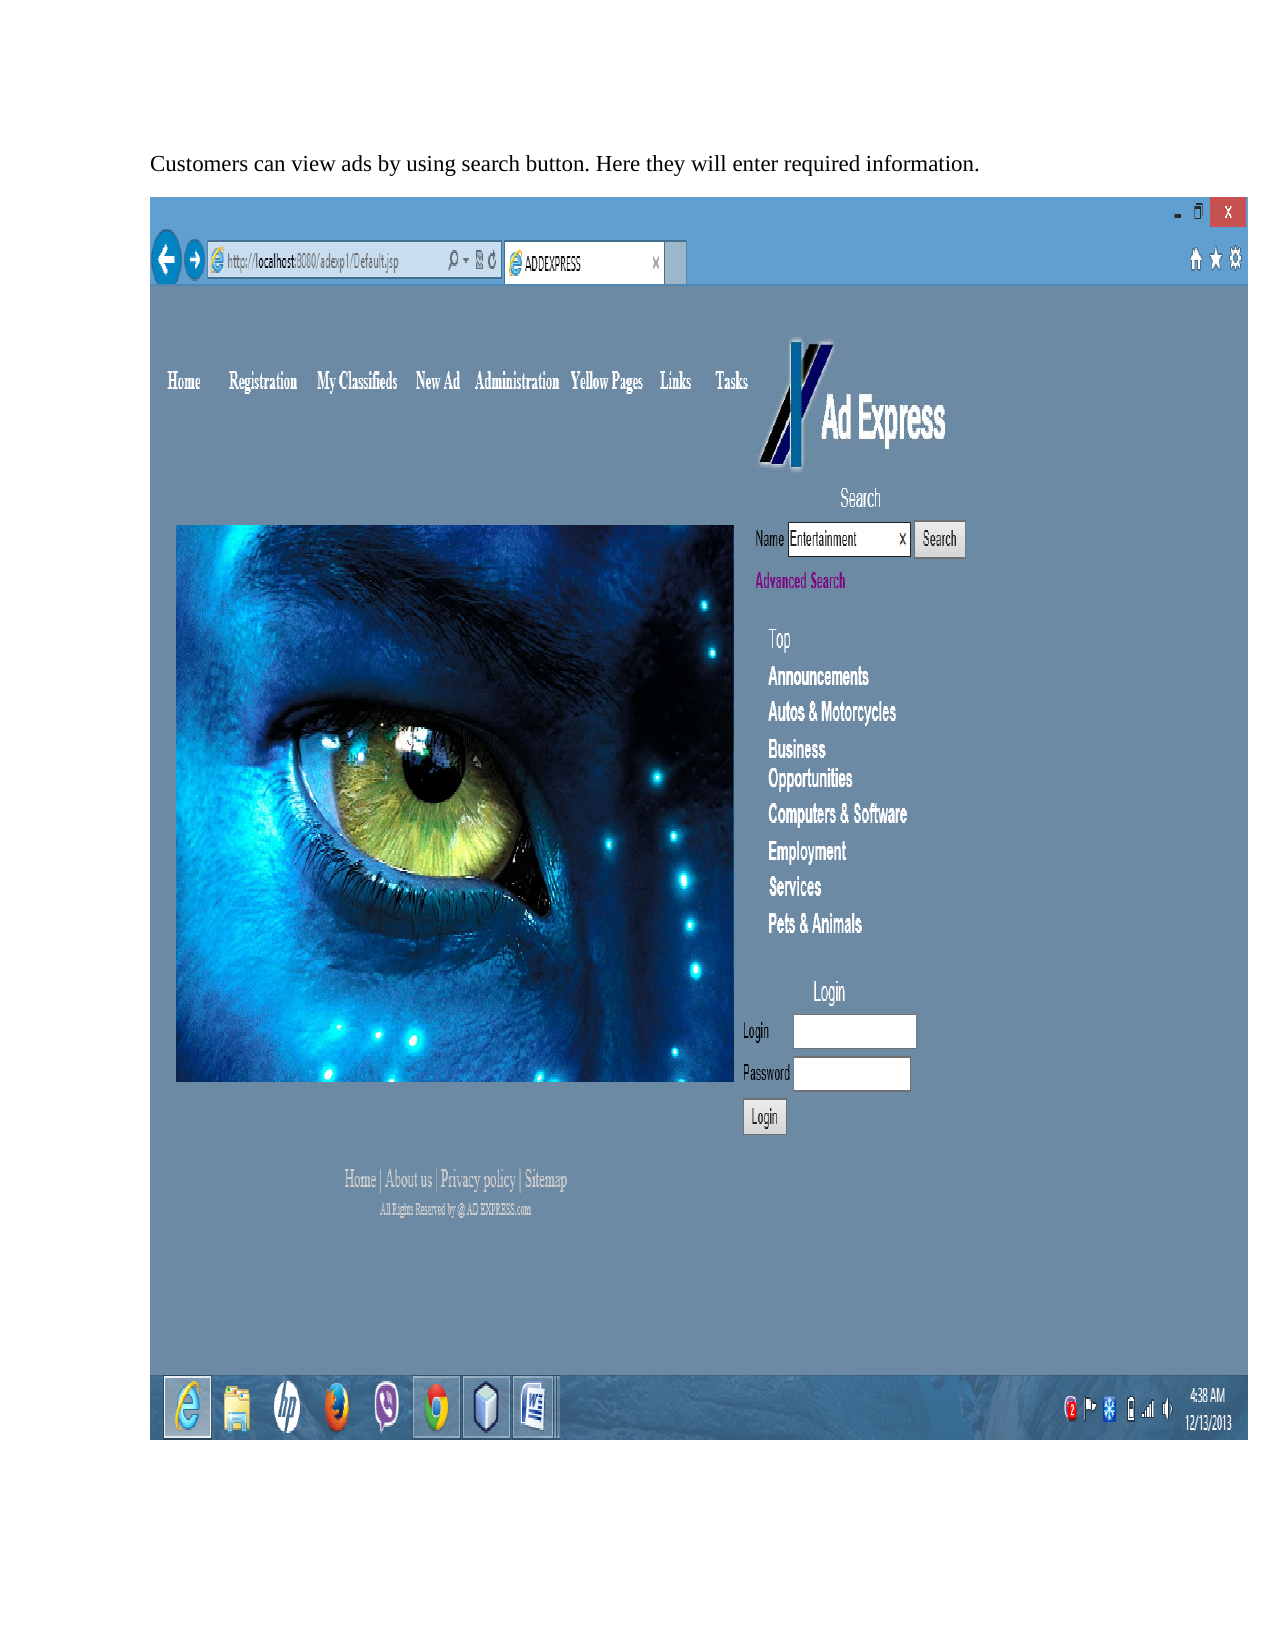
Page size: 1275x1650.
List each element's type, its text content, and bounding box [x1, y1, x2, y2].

text Customers can view ads by using search button. Here they will enter required information. [150, 150, 1125, 176]
picture [150, 197, 1248, 1440]
